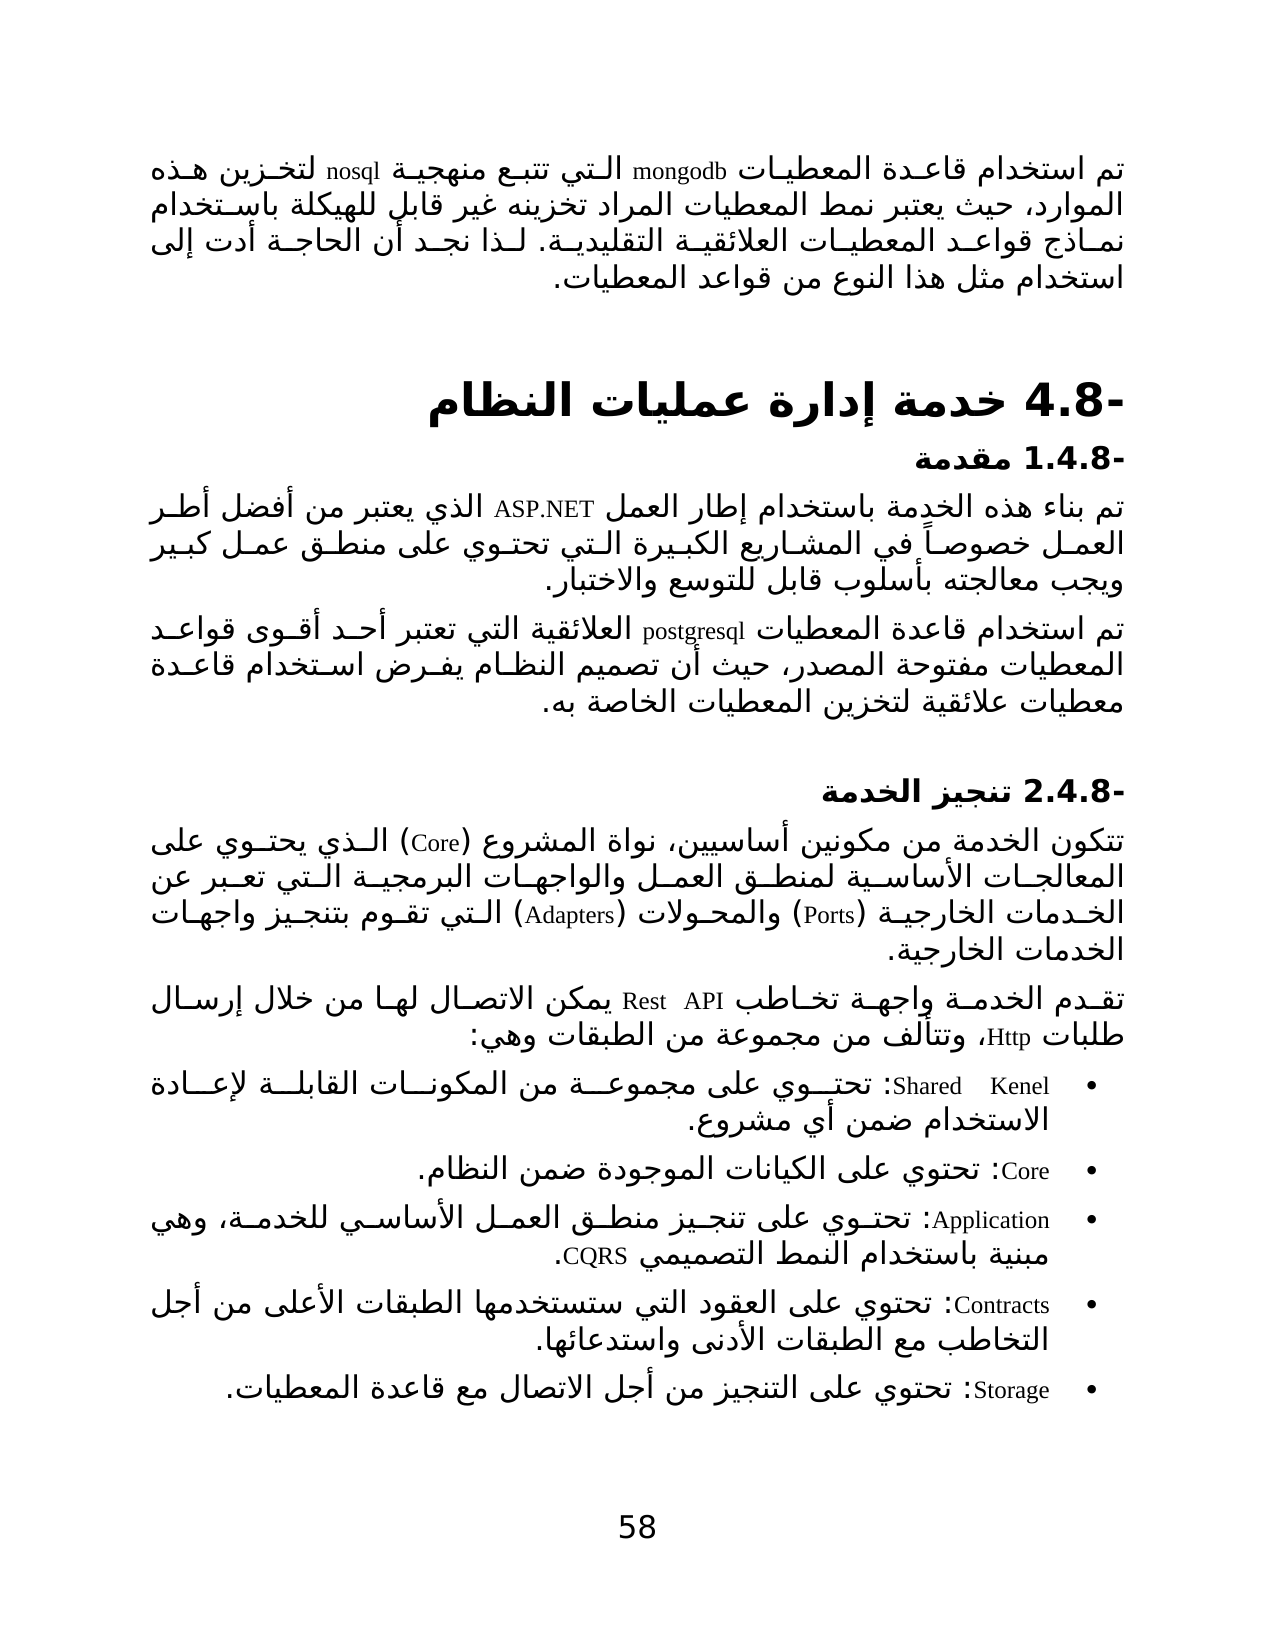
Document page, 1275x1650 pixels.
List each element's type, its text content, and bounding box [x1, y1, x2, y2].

text تتكون الخدمة من مكونين أساسيين، نواة المشروع (Core) الذي يحتوي على المعالجات الأساسية لمنطق العمل والواجهات البرمجية التي تعبر عن الخدمات الخارجية (Ports) والمحولات (Adapters) التي تقوم بتنجيز واجهات الخدمات الخارجية. [150, 822, 1125, 967]
text -4.8 خدمة إدارة عمليات النظام [150, 374, 1125, 427]
text تم استخدام قاعدة المعطيات postgresql العلائقية التي تعتبر أحد أقوى قواعد المعطيات مفتوحة المصدر، حيث أن تصميم النظام يفرض استخدام قاعدة معطيات علائقية لتخزين المعطيات الخاصة به. [150, 610, 1125, 719]
list Core: تحتوي على الكيانات الموجودة ضمن النظام. [150, 1150, 1087, 1187]
text -1.4.8 مقدمة [150, 440, 1125, 476]
list Contracts: تحتوي على العقود التي ستستخدمها الطبقات الأعلى من أجل التخاطب مع الطبقات الأدنى واستدعائها. [150, 1284, 1087, 1357]
list Storage: تحتوي على التنجيز من أجل الاتصال مع قاعدة المعطيات. [150, 1370, 1087, 1406]
text تم استخدام قاعدة المعطيات mongodb التي تتبع منهجية nosql لتخزين هذه الموارد، حيث يعتبر نمط المعطيات المراد تخزينه غير قابل للهيكلة باستخدام نماذج قواعد المعطيات العلائقية التقليدية. لذا نجد أن الحاجة أدت إلى استخدام مثل هذا النوع من قواعد المعطيات. [150, 150, 1125, 295]
text -2.4.8 تنجيز الخدمة [150, 773, 1125, 809]
text تقدم الخدمة واجهة تخاطب Rest API يمكن الاتصال لها من خلال إرسال طلبات Http، وتتألف من مجموعة من الطبقات وهي: [150, 980, 1125, 1053]
list Application: تحتوي على تنجيز منطق العمل الأساسي للخدمة، وهي مبنية باستخدام النمط التصميمي CQRS. [150, 1199, 1087, 1272]
list Shared Kenel: تحتوي على مجموعة من المكونات القابلة لإعادة الاستخدام ضمن أي مشروع. [150, 1065, 1087, 1138]
text تم بناء هذه الخدمة باستخدام إطار العمل ASP.NET الذي يعتبر من أفضل أطر العمل خصوصاً في المشاريع الكبيرة التي تحتوي على منطق عمل كبير ويجب معالجته بأسلوب قابل للتوسع والاختبار. [150, 489, 1125, 598]
